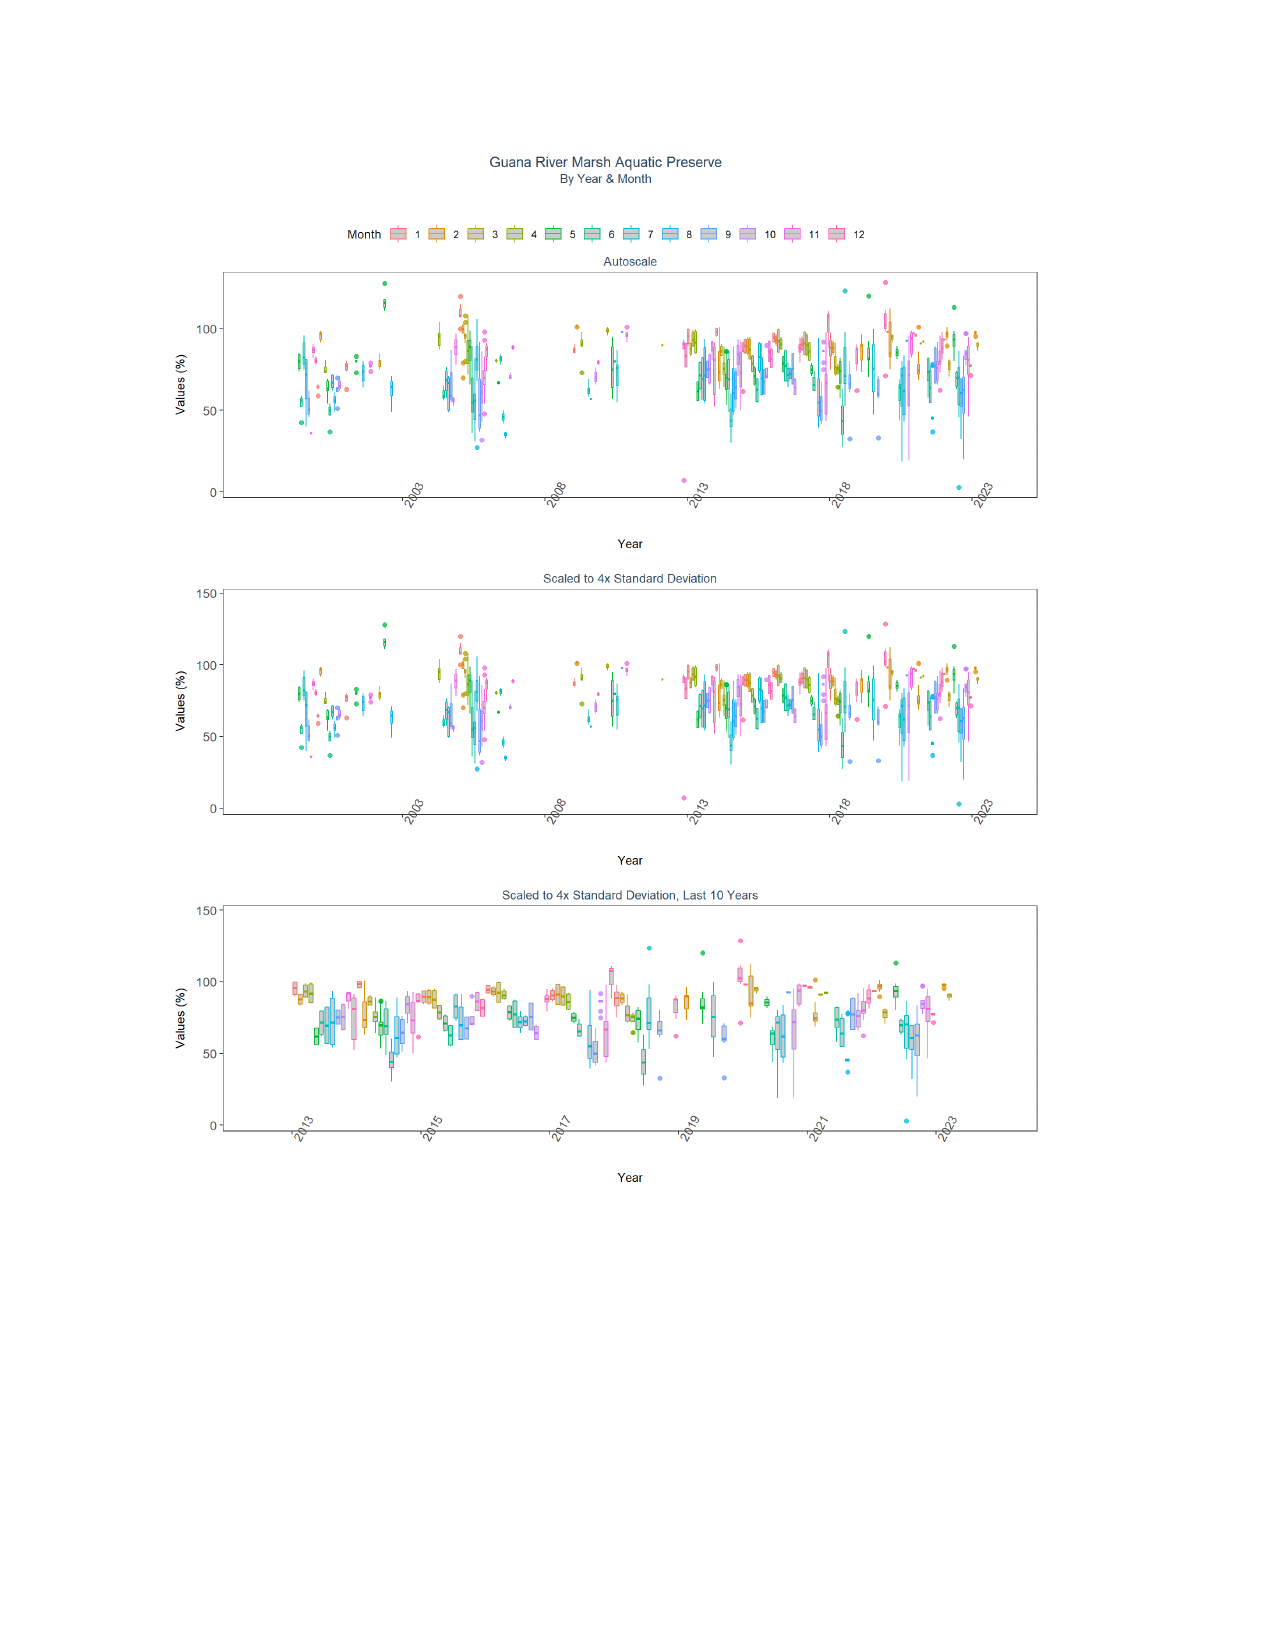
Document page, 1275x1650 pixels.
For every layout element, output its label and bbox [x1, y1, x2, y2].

picture [168, 150, 1044, 1200]
